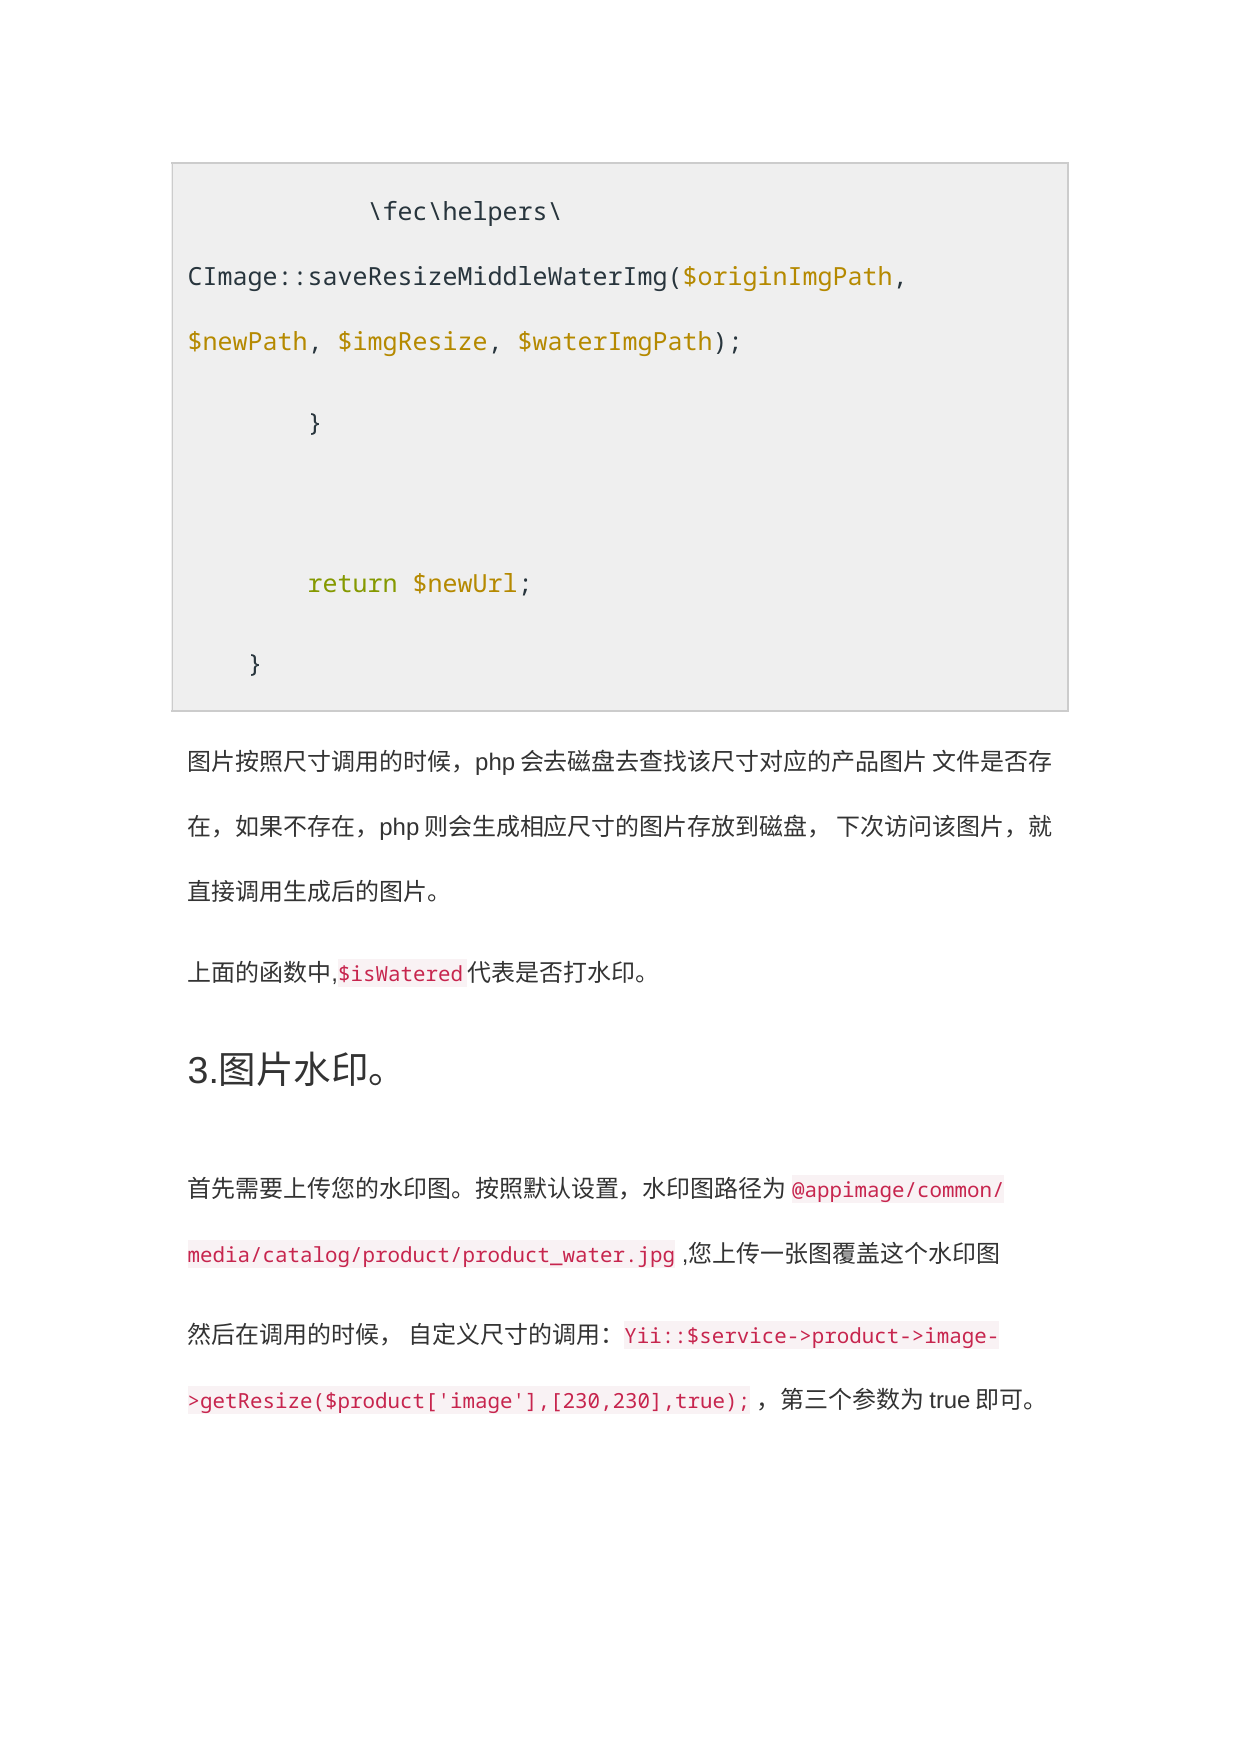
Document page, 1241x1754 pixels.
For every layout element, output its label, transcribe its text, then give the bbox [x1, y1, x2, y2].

text \fec\helpers\CImage::saveResizeMiddleWaterImg($originImgPath, $newPath, $imgResize, $waterImgPath); [173, 164, 1067, 373]
subtitle 3.图片水印。 [187, 1034, 1053, 1099]
text 首先需要上传您的水印图。按照默认设置，水印图路径为 @appimage/common/media/catalog/product/product_water.jpg ,您上传一张图覆盖这个水印图 [187, 1154, 1053, 1284]
text 图片按照尺寸调用的时候，php会去磁盘去查找该尺寸对应的产品图片 文件是否存在，如果不存在，php则会生成相应尺寸的图片存放到磁盘， 下次访问该图片，就直接调用生成后的图片。 [187, 727, 1053, 922]
text 然后在调用的时候， 自定义尺寸的调用：Yii::$service->product->image->getResize($product['image'],[230,230],true); ，第三个参数为true即可。 [187, 1300, 1053, 1430]
text } [173, 373, 1067, 453]
text 上面的函数中,$isWatered代表是否打水印。 [187, 938, 1053, 1003]
text } [173, 614, 1067, 710]
text return $newUrl; [173, 534, 1067, 614]
